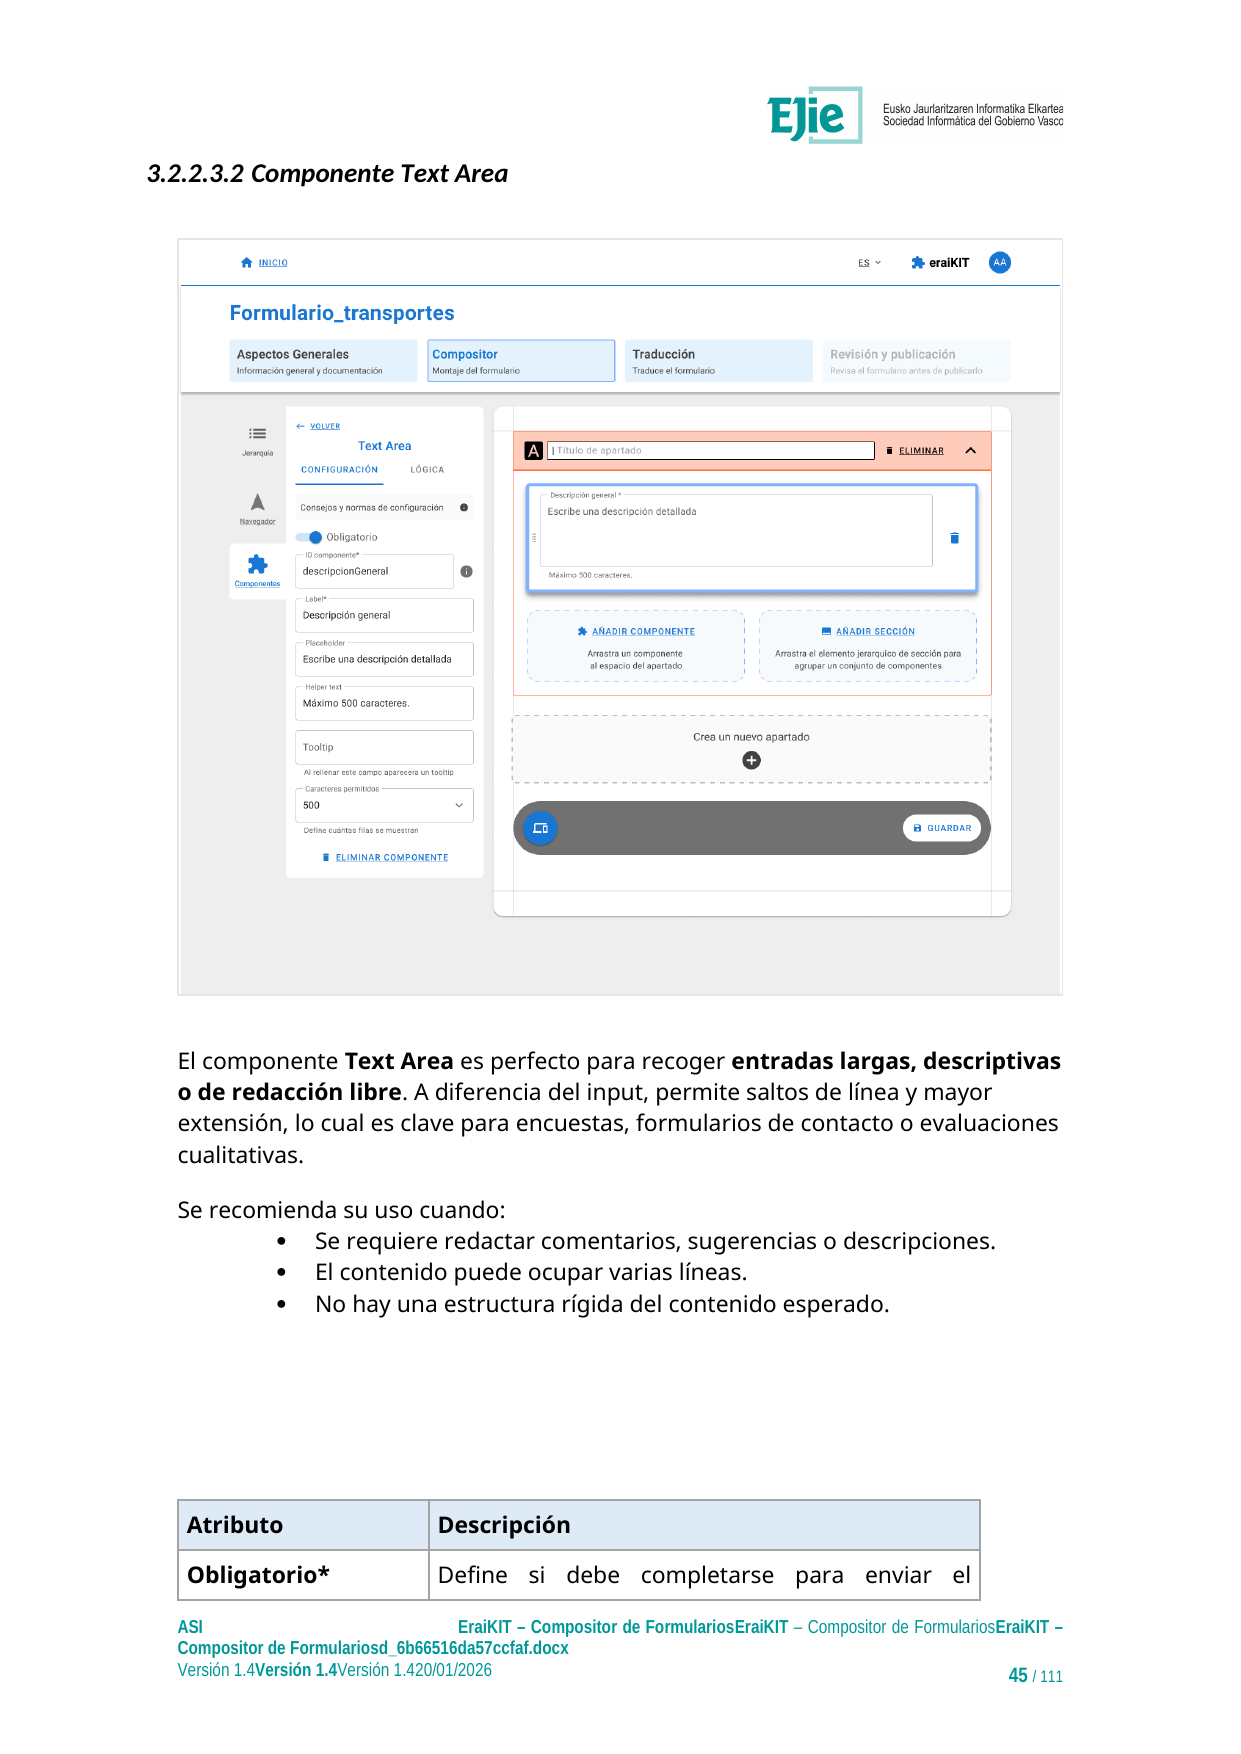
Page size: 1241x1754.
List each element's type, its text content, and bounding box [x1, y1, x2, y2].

list El contenido puede ocupar varias líneas. [277, 1256, 1063, 1288]
picture [767, 86, 1064, 144]
picture [179, 240, 1062, 994]
list Se requiere redactar comentarios, sugerencias o descripciones. [277, 1225, 1063, 1256]
text El componente Text Area es perfecto para recoger entradas largas, descriptivas o de redacción libre. A diferencia del input, permite saltos de línea y mayor extensión, lo cual es clave para encuestas, formularios de contacto o evaluaciones cualitativas. [177, 1045, 1063, 1170]
table_cell Obligatorio* [179, 1551, 428, 1599]
table_header Descripción [430, 1501, 979, 1549]
subtitle Componente Text Area [146, 156, 1063, 189]
list No hay una estructura rígida del contenido esperado. [277, 1288, 1063, 1319]
table_header Atributo [179, 1501, 428, 1549]
text Se recomienda su uso cuando: [177, 1194, 1063, 1225]
table_cell Define si debe completarse para enviar el formulario. [430, 1551, 979, 1599]
